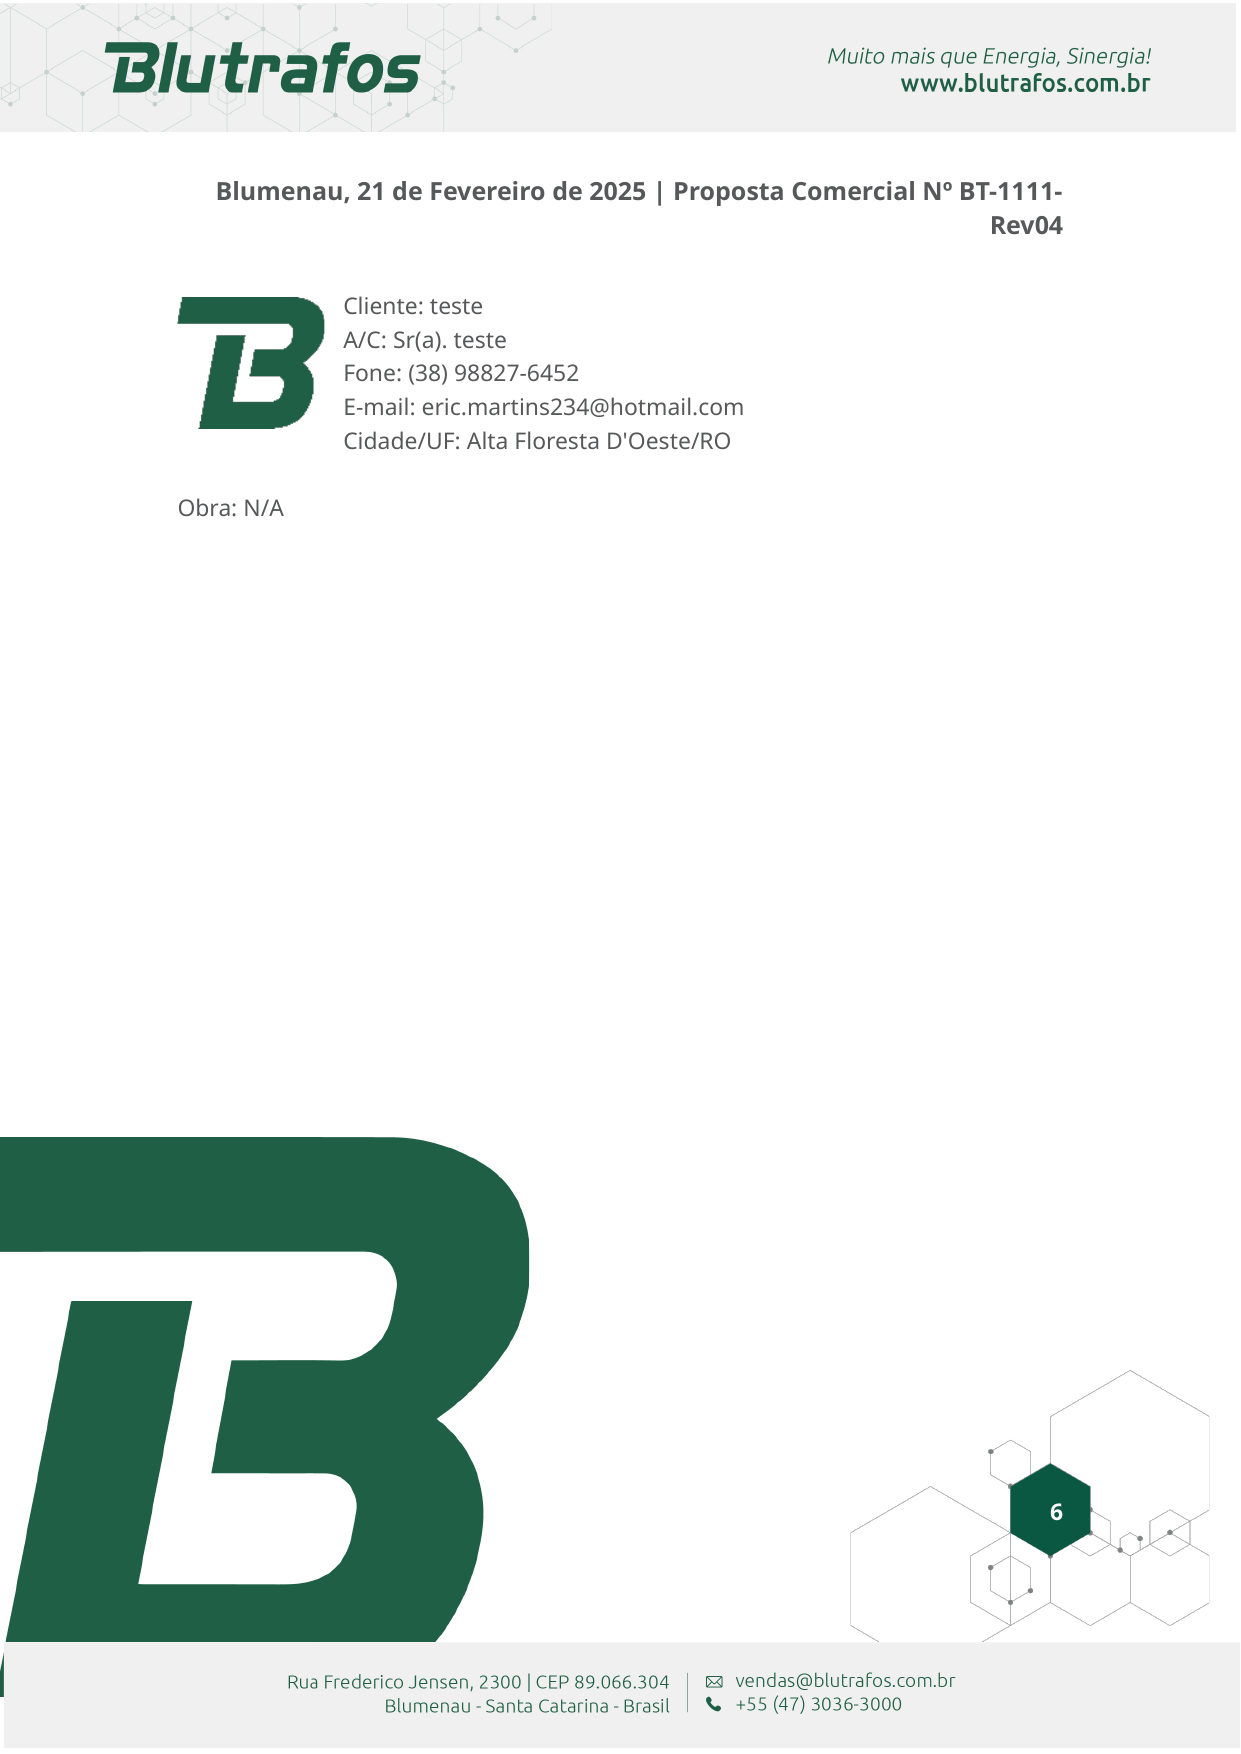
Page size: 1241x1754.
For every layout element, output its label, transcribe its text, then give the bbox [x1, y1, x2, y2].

text Cliente: teste A/C: Sr(a). teste Fone: (38) 98827-6452 E-mail: eric.martins234@hotmail.com Cidade/UF: Alta Floresta D'Oeste/RO Obra: N/A [177, 290, 1063, 591]
picture [0, 3, 1236, 132]
picture [0, 1137, 1241, 1748]
picture [177, 297, 325, 429]
